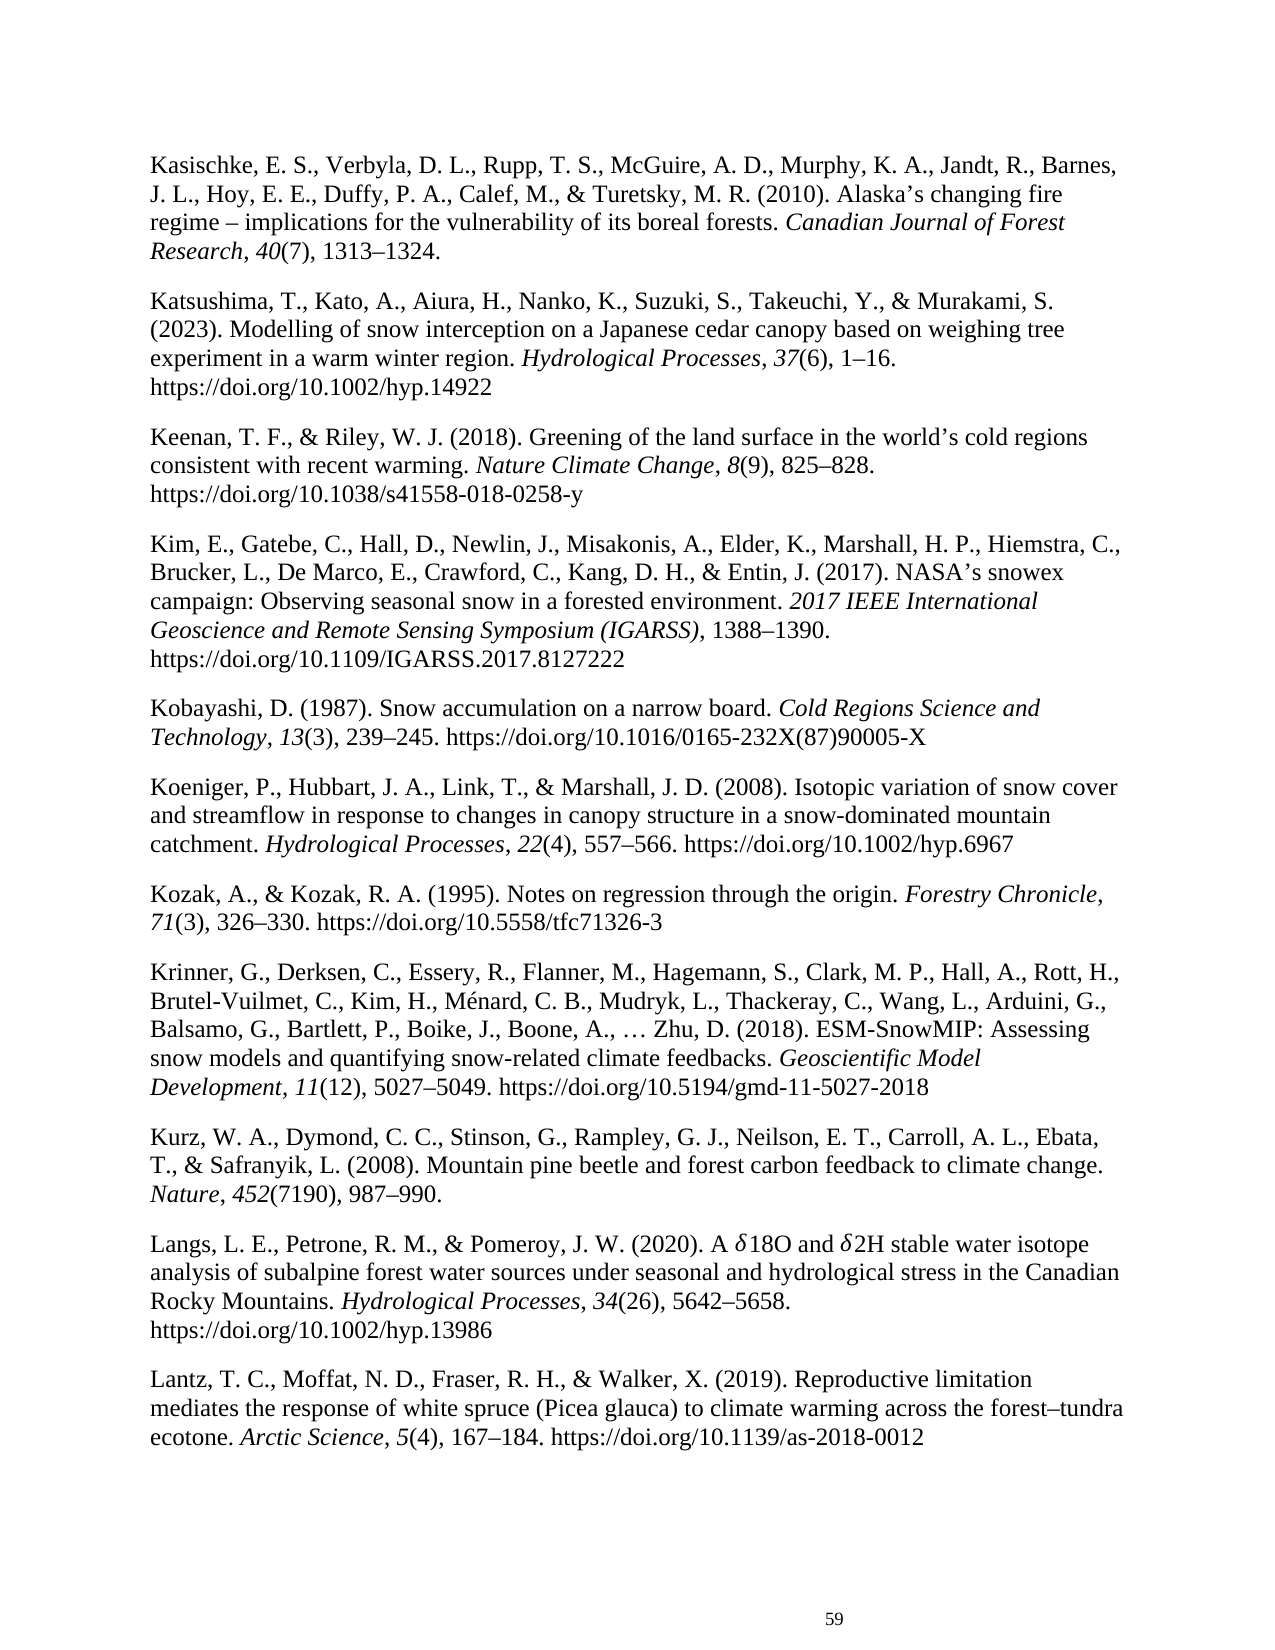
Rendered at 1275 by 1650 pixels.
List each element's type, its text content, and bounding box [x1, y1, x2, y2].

text Keenan, T. F., & Riley, W. J. (2018). Greening of the land surface in the world’s cold regions consistent with recent warming. Nature Climate Change, 8(9), 825–828. https://doi.org/10.1038/s41558-018-0258-y [150, 422, 1125, 508]
text Lantz, T. C., Moffat, N. D., Fraser, R. H., & Walker, X. (2019). Reproductive limitation mediates the response of white spruce (Picea glauca) to climate warming across the forest–tundra ecotone. Arctic Science, 5(4), 167–184. https://doi.org/10.1139/as-2018-0012 [150, 1364, 1125, 1451]
text Kim, E., Gatebe, C., Hall, D., Newlin, J., Misakonis, A., Elder, K., Marshall, H. P., Hiemstra, C., Brucker, L., De Marco, E., Crawford, C., Kang, D. H., & Entin, J. (2017). NASA’s snowex campaign: Observing seasonal snow in a forested environment. 2017 IEEE International Geoscience and Remote Sensing Symposium (IGARSS), 1388–1390. https://doi.org/10.1109/IGARSS.2017.8127222 [150, 529, 1125, 672]
text Kurz, W. A., Dymond, C. C., Stinson, G., Rampley, G. J., Neilson, E. T., Carroll, A. L., Ebata, T., & Safranyik, L. (2008). Mountain pine beetle and forest carbon feedback to climate change. Nature, 452(7190), 987–990. [150, 1122, 1125, 1208]
text Kozak, A., & Kozak, R. A. (1995). Notes on regression through the origin. Forestry Chronicle, 71(3), 326–330. https://doi.org/10.5558/tfc71326-3 [150, 879, 1125, 936]
text Kobayashi, D. (1987). Snow accumulation on a narrow board. Cold Regions Science and Technology, 13(3), 239–245. https://doi.org/10.1016/0165-232X(87)90005-X [150, 693, 1125, 751]
text Langs, L. E., Petrone, R. M., & Pomeroy, J. W. (2020). A 18O and 2H stable water isotope analysis of subalpine forest water sources under seasonal and hydrological stress in the Canadian Rocky Mountains. Hydrological Processes, 34(26), 5642–5658. https://doi.org/10.1002/hyp.13986 [150, 1229, 1125, 1344]
text Katsushima, T., Kato, A., Aiura, H., Nanko, K., Suzuki, S., Takeuchi, Y., & Murakami, S. (2023). Modelling of snow interception on a Japanese cedar canopy based on weighing tree experiment in a warm winter region. Hydrological Processes, 37(6), 1–16. https://doi.org/10.1002/hyp.14922 [150, 286, 1125, 401]
text Koeniger, P., Hubbart, J. A., Link, T., & Marshall, J. D. (2008). Isotopic variation of snow cover and streamflow in response to changes in canopy structure in a snow-dominated mountain catchment. Hydrological Processes, 22(4), 557–566. https://doi.org/10.1002/hyp.6967 [150, 772, 1125, 858]
text Krinner, G., Derksen, C., Essery, R., Flanner, M., Hagemann, S., Clark, M. P., Hall, A., Rott, H., Brutel-Vuilmet, C., Kim, H., Ménard, C. B., Mudryk, L., Thackeray, C., Wang, L., Arduini, G., Balsamo, G., Bartlett, P., Boike, J., Boone, A., … Zhu, D. (2018). ESM-SnowMIP: Assessing snow models and quantifying snow-related climate feedbacks. Geoscientific Model Development, 11(12), 5027–5049. https://doi.org/10.5194/gmd-11-5027-2018 [150, 957, 1125, 1101]
text Kasischke, E. S., Verbyla, D. L., Rupp, T. S., McGuire, A. D., Murphy, K. A., Jandt, R., Barnes, J. L., Hoy, E. E., Duffy, P. A., Calef, M., & Turetsky, M. R. (2010). Alaska’s changing fire regime – implications for the vulnerability of its boreal forests. Canadian Journal of Forest Research, 40(7), 1313–1324. [150, 150, 1125, 265]
